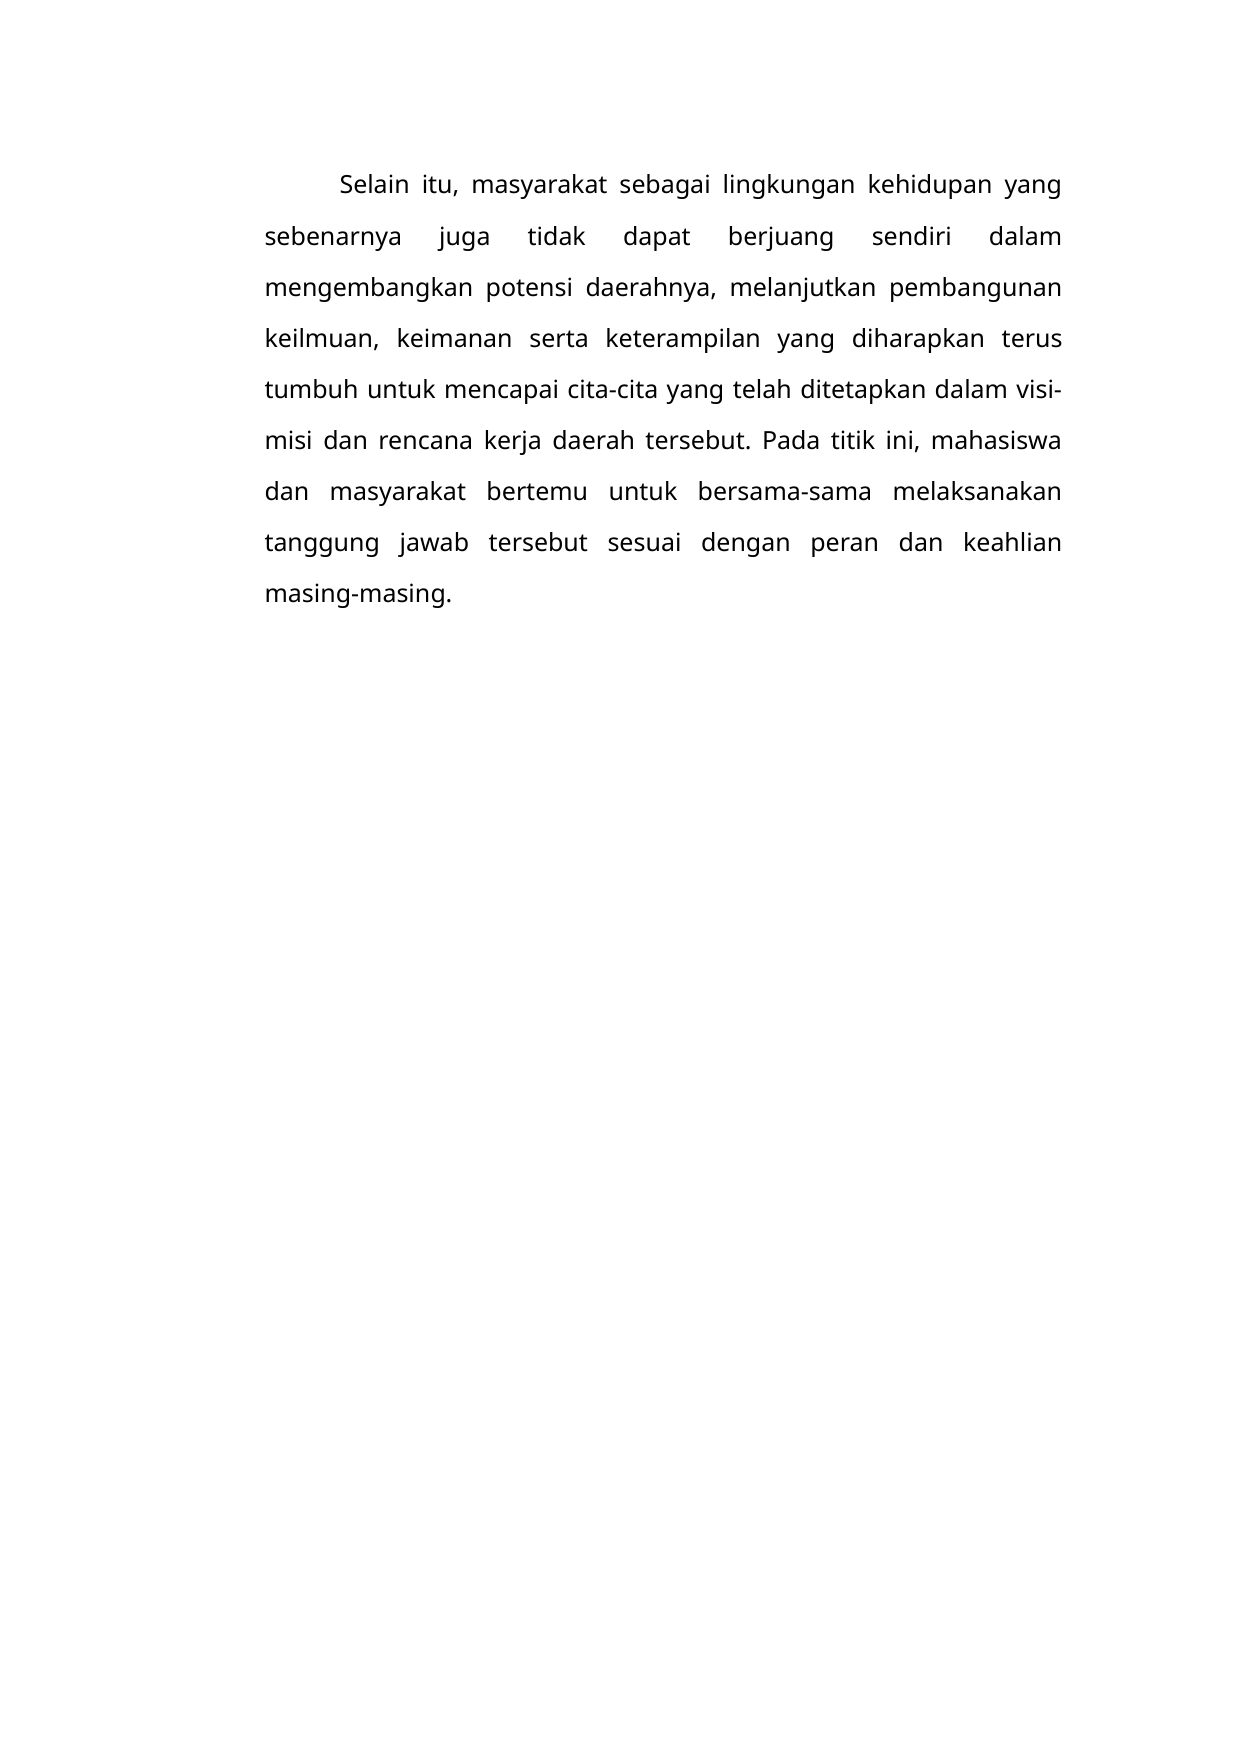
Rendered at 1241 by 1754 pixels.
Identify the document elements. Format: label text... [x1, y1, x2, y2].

text Selain itu, masyarakat sebagai lingkungan kehidupan yang sebenarnya juga tidak dapat berjuang sendiri dalam mengembangkan potensi daerahnya, melanjutkan pembangunan keilmuan, keimanan serta keterampilan yang diharapkan terus tumbuh untuk mencapai cita-cita yang telah ditetapkan dalam visi-misi dan rencana kerja daerah tersebut. Pada titik ini, mahasiswa dan masyarakat bertemu untuk bersama-sama melaksanakan tanggung jawab tersebut sesuai dengan peran dan keahlian masing-masing. [264, 167, 1063, 609]
